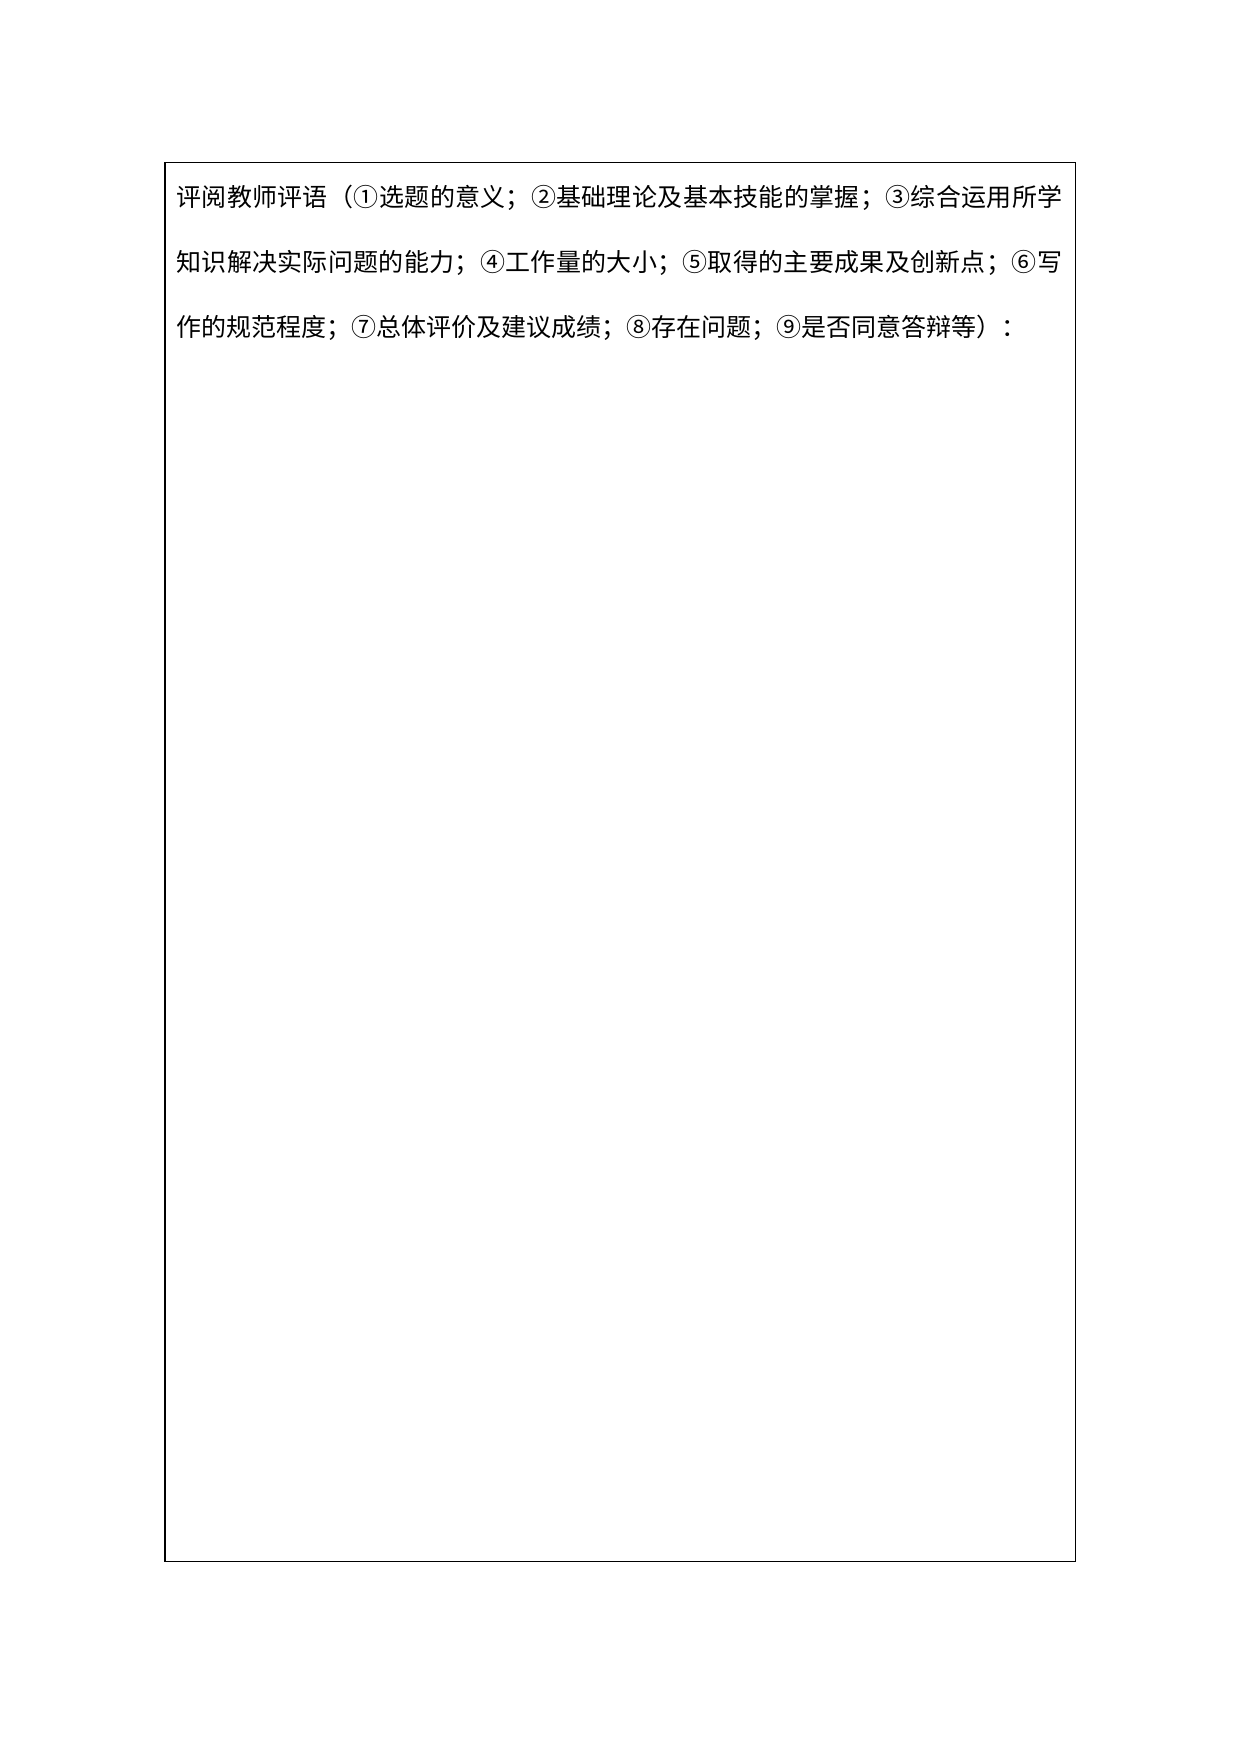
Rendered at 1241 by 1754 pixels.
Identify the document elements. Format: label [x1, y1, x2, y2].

table_cell [166, 163, 1075, 1561]
